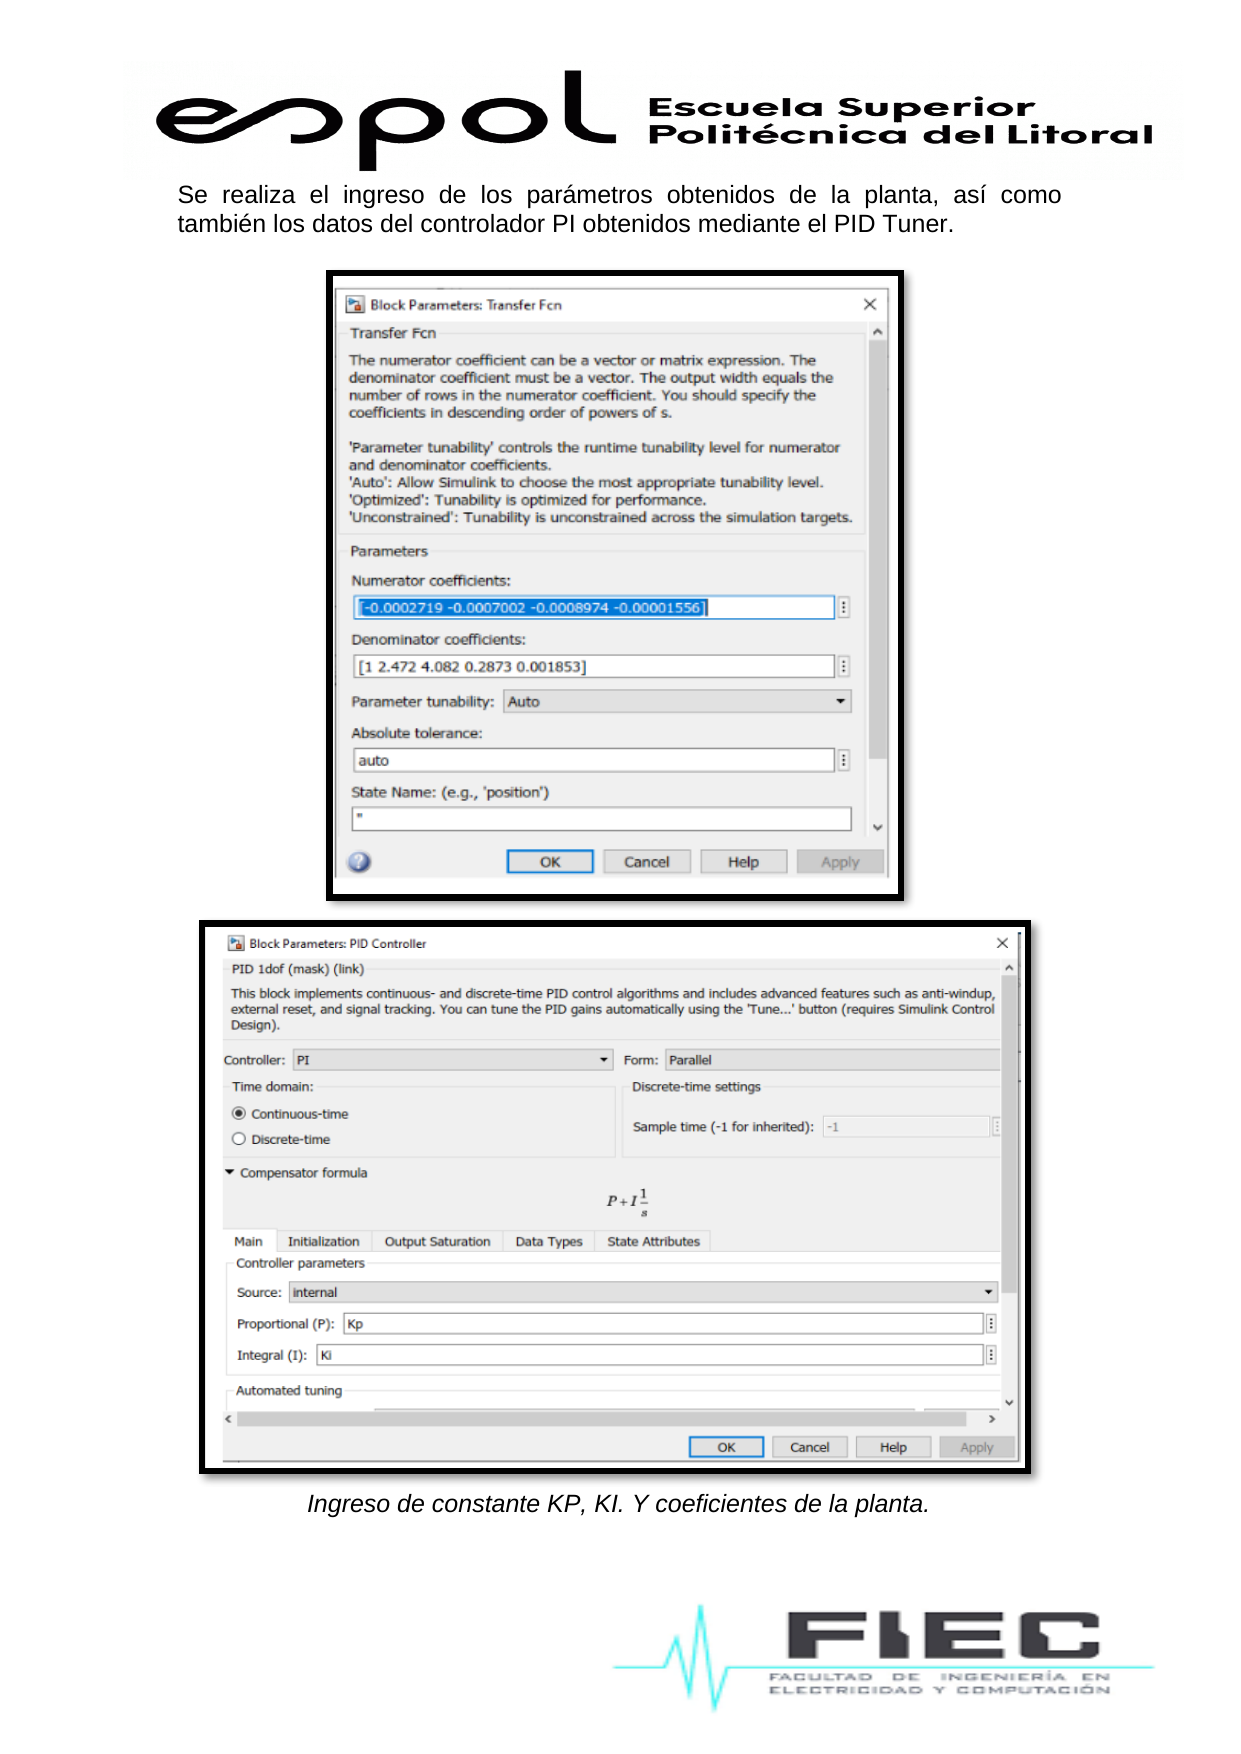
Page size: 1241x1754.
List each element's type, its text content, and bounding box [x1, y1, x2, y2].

picture [584, 1590, 1182, 1716]
picture [205, 927, 1025, 1468]
text Ingreso de constante KP, KI. Y coeficientes de la planta. [177, 1489, 1063, 1518]
picture [333, 276, 898, 894]
text Se realiza el ingreso de los parámetros obtenidos de la planta, así como también los datos del controlador PI obtenidos mediante el PID Tuner. [177, 148, 1063, 237]
picture [123, 61, 1184, 180]
